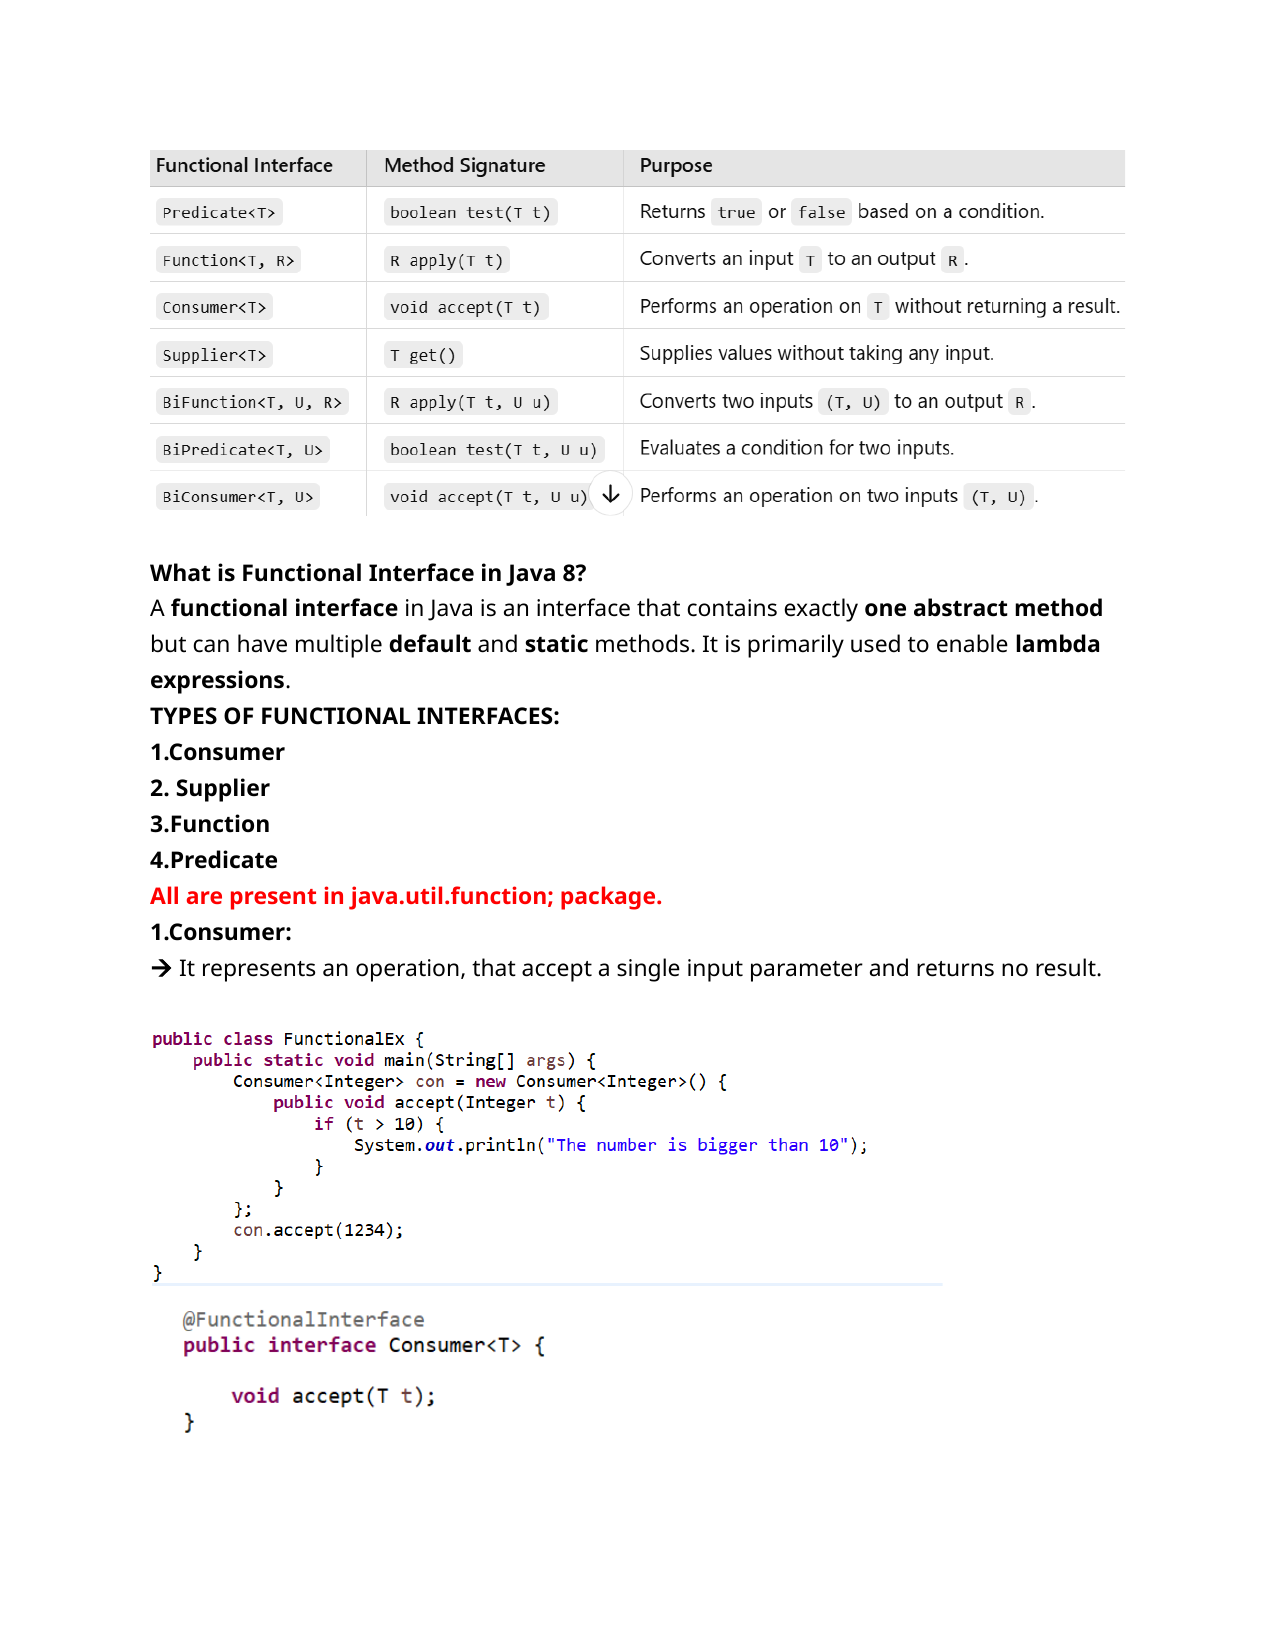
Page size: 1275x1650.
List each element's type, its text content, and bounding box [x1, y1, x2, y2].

text All are present in java.util.function; package. [150, 880, 1125, 911]
text 3.Function [150, 808, 1125, 839]
text It represents an operation, that accept a single input parameter and returns no result. [150, 952, 1125, 983]
text A functional interface in Java is an interface that contains exactly one abstract method but can have multiple default and static methods. It is primarily used to enable lambda expressions. [150, 592, 1125, 696]
text 4.Predicate [150, 844, 1125, 875]
picture [150, 150, 1125, 516]
text 1.Consumer: [150, 916, 1125, 947]
text TYPES OF FUNCTIONAL INTERFACES: [150, 700, 1125, 731]
picture [150, 1023, 943, 1286]
text 2. Supplier [150, 772, 1125, 803]
text What is Functional Interface in Java 8? [150, 556, 1125, 588]
text 1.Consumer [150, 736, 1125, 767]
picture [150, 1289, 916, 1466]
